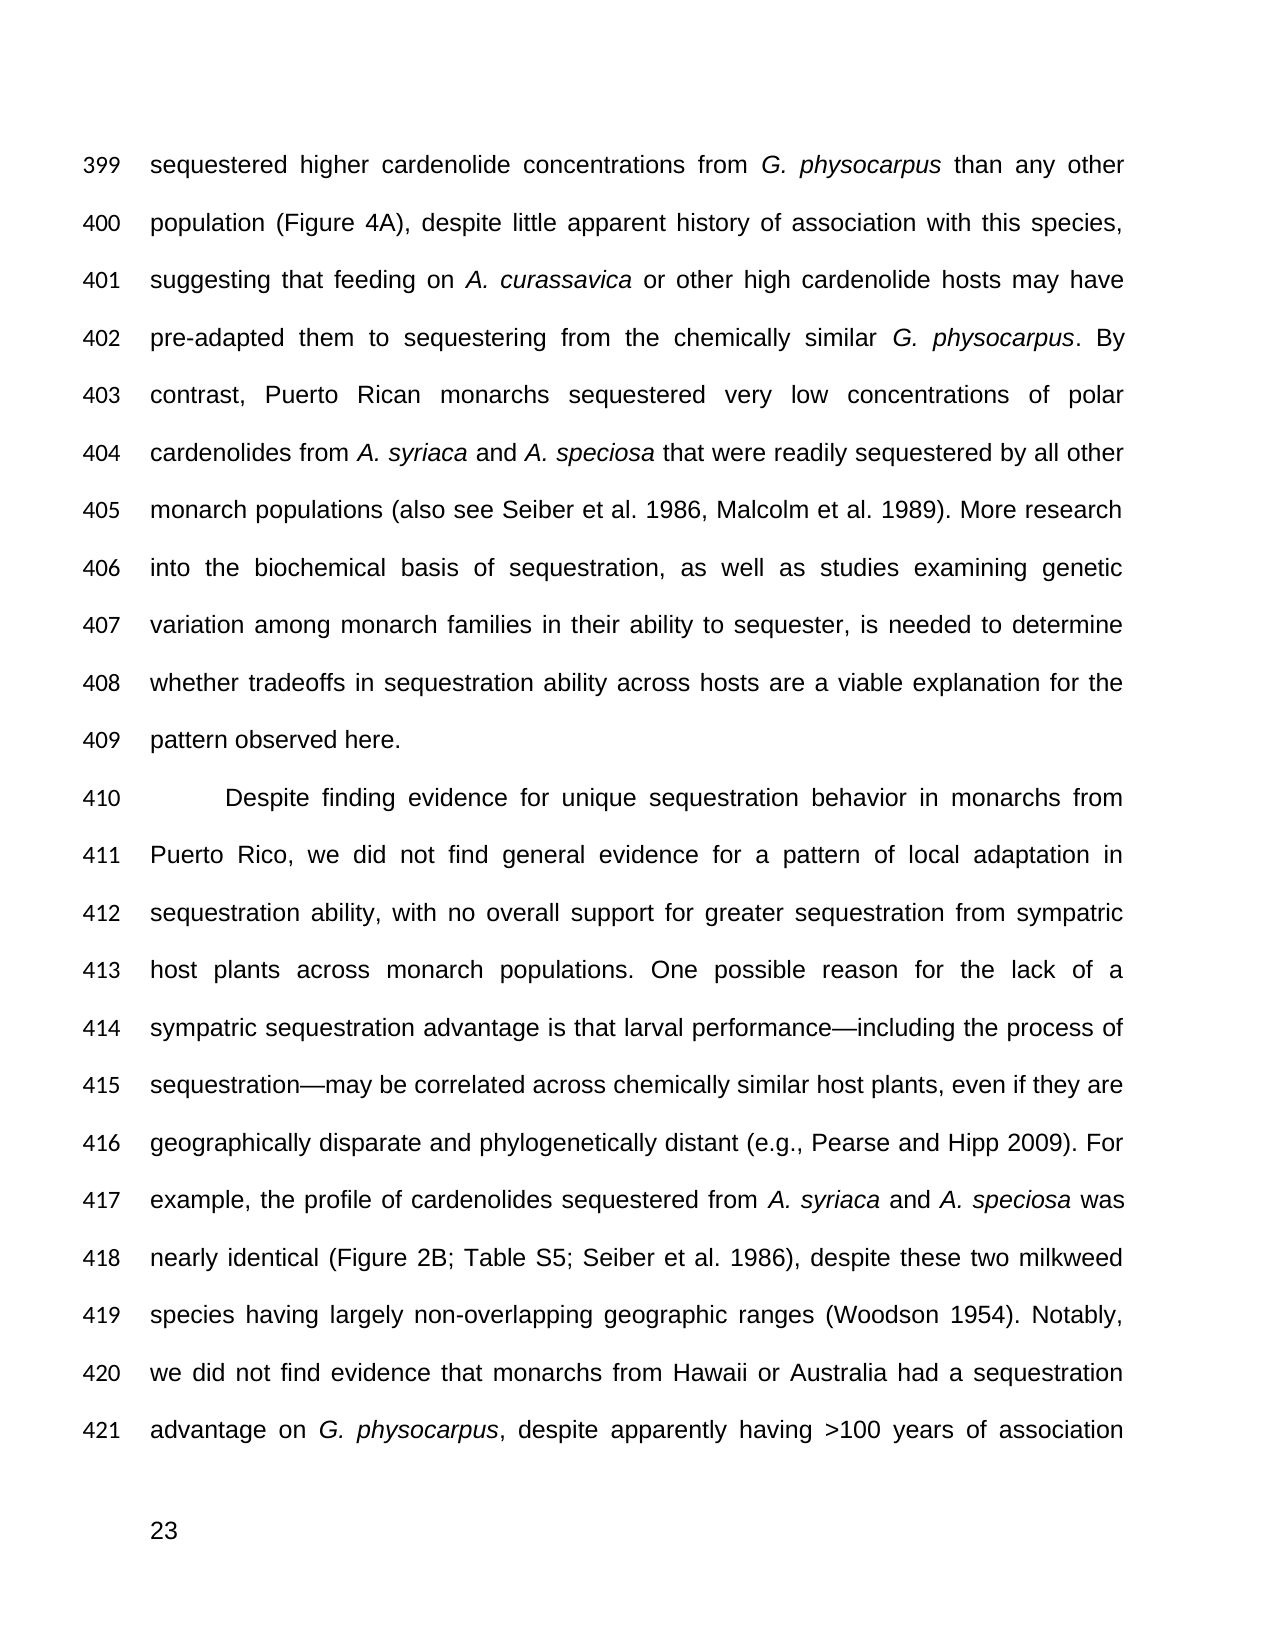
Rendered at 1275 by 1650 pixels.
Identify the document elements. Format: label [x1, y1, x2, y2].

text [150, 150, 1125, 754]
text [150, 782, 1125, 1444]
